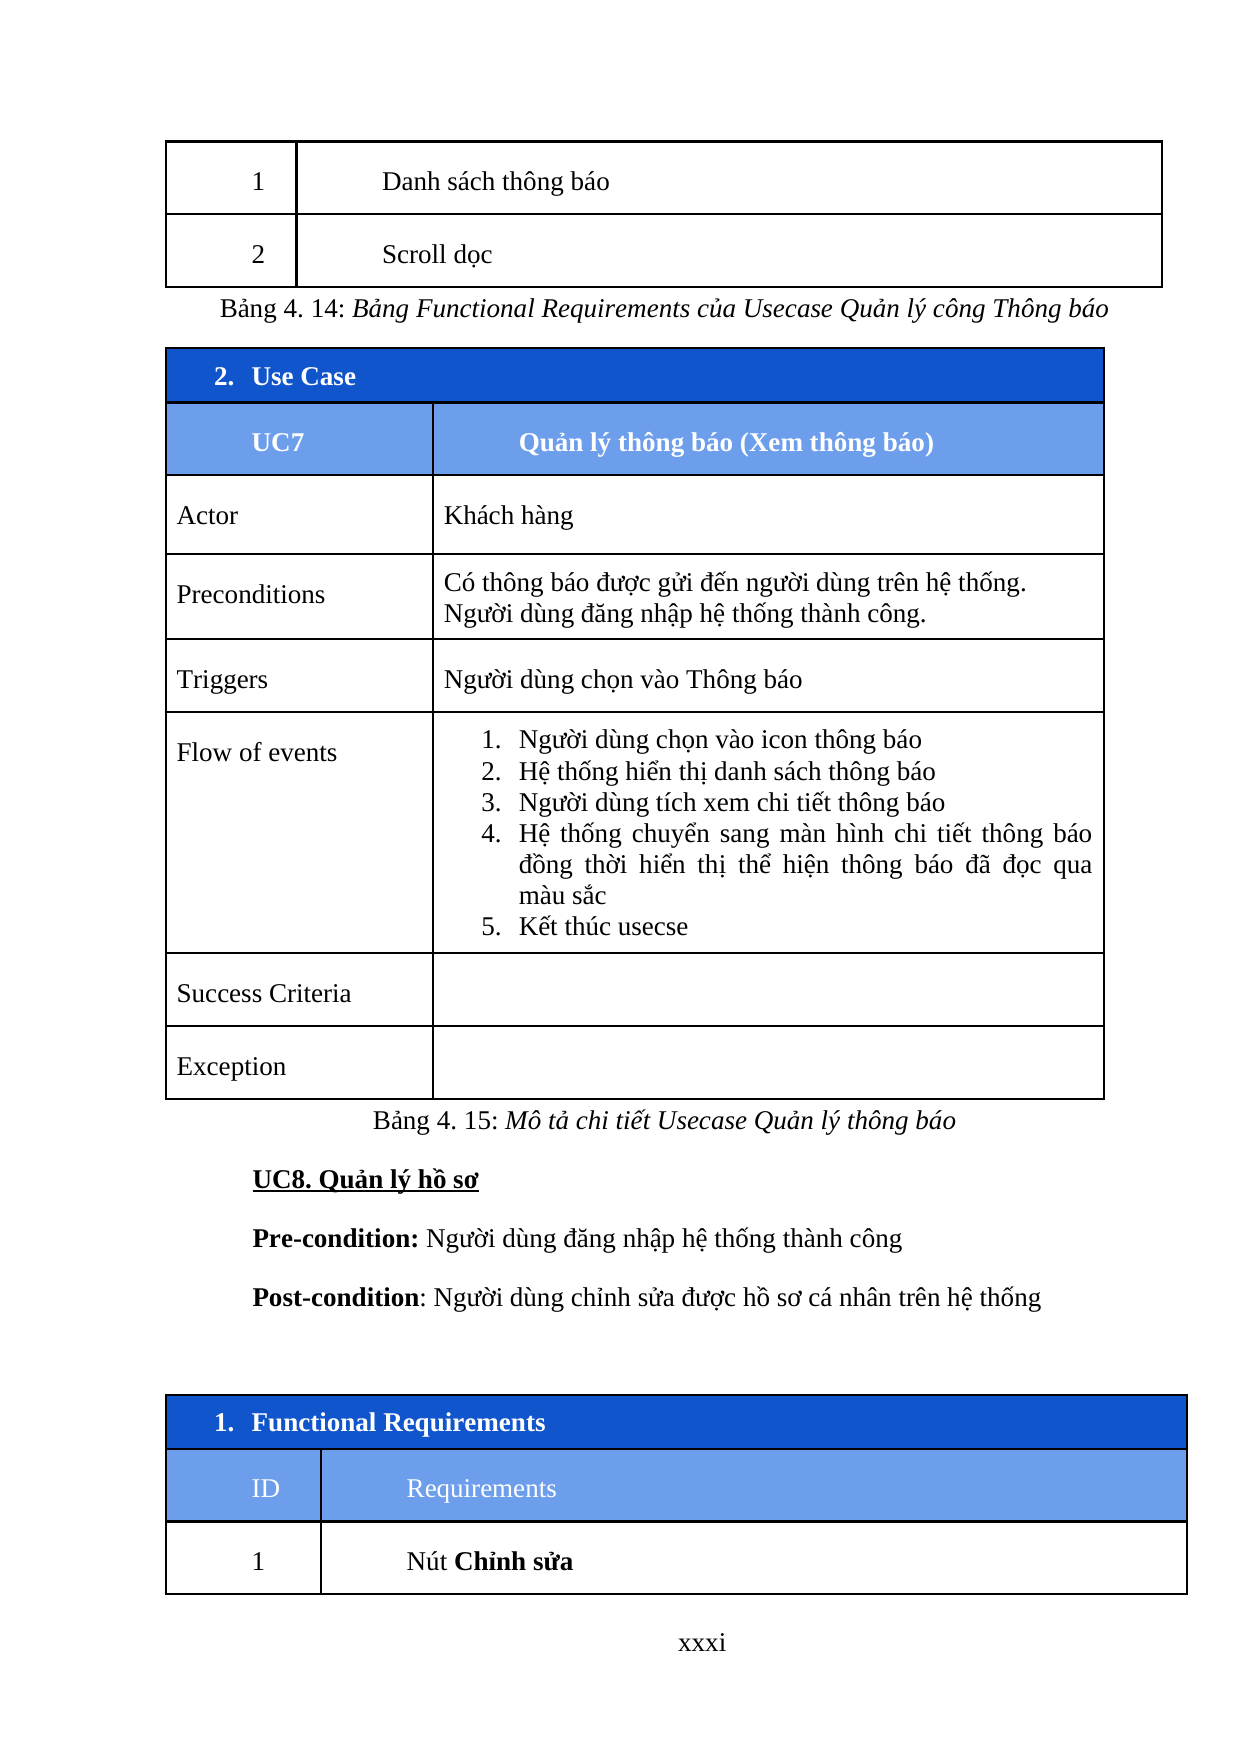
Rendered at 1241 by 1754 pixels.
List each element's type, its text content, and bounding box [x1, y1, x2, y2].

table_cell [434, 1027, 1103, 1098]
text UC8. Quản lý hồ sơ [177, 1163, 1152, 1194]
table_cell Actor [167, 476, 432, 553]
table_cell Khách hàng [434, 476, 1103, 553]
table_cell Success Criteria [167, 954, 432, 1025]
table_cell Có thông báo được gửi đến người dùng trên hệ thống. Người dùng đăng nhập hệ thống thành công. [434, 555, 1103, 638]
table_cell Requirements [322, 1450, 1186, 1520]
table_cell ID [167, 1450, 320, 1520]
table_cell Triggers [167, 640, 432, 711]
table_cell 1 [167, 143, 295, 213]
table_cell Quản lý thông báo (Xem thông báo) [434, 404, 1103, 474]
table_cell Flow of events [167, 713, 432, 952]
text Pre-condition: Người dùng đăng nhập hệ thống thành công [177, 1222, 1152, 1253]
table_header Functional Requirements [167, 1396, 1186, 1448]
table_cell Exception [167, 1027, 432, 1098]
table_cell [434, 954, 1103, 1025]
table_cell Người dùng chọn vào icon thông báo Hệ thống hiển thị danh sách thông báo Người dùng tích xem chi tiết thông báo Hệ thống chuyển sang màn hình chi tiết thông báo đồng thời hiển thị thể hiện thông báo đã đọc qua màu sắc Kết thúc usecse [434, 713, 1103, 952]
text Post-condition: Người dùng chỉnh sửa được hồ sơ cá nhân trên hệ thống [177, 1281, 1152, 1313]
table_cell Danh sách thông báo [298, 143, 1161, 213]
table_cell Scroll dọc [298, 215, 1161, 286]
table_cell 1 [167, 1523, 320, 1593]
table_cell Nút Chỉnh sửa [322, 1523, 1186, 1593]
table_header Use Case [167, 349, 1103, 401]
table_cell Người dùng chọn vào Thông báo [434, 640, 1103, 711]
table_cell UC7 [167, 404, 432, 474]
table_cell Preconditions [167, 555, 432, 638]
table_cell 2 [167, 215, 295, 286]
